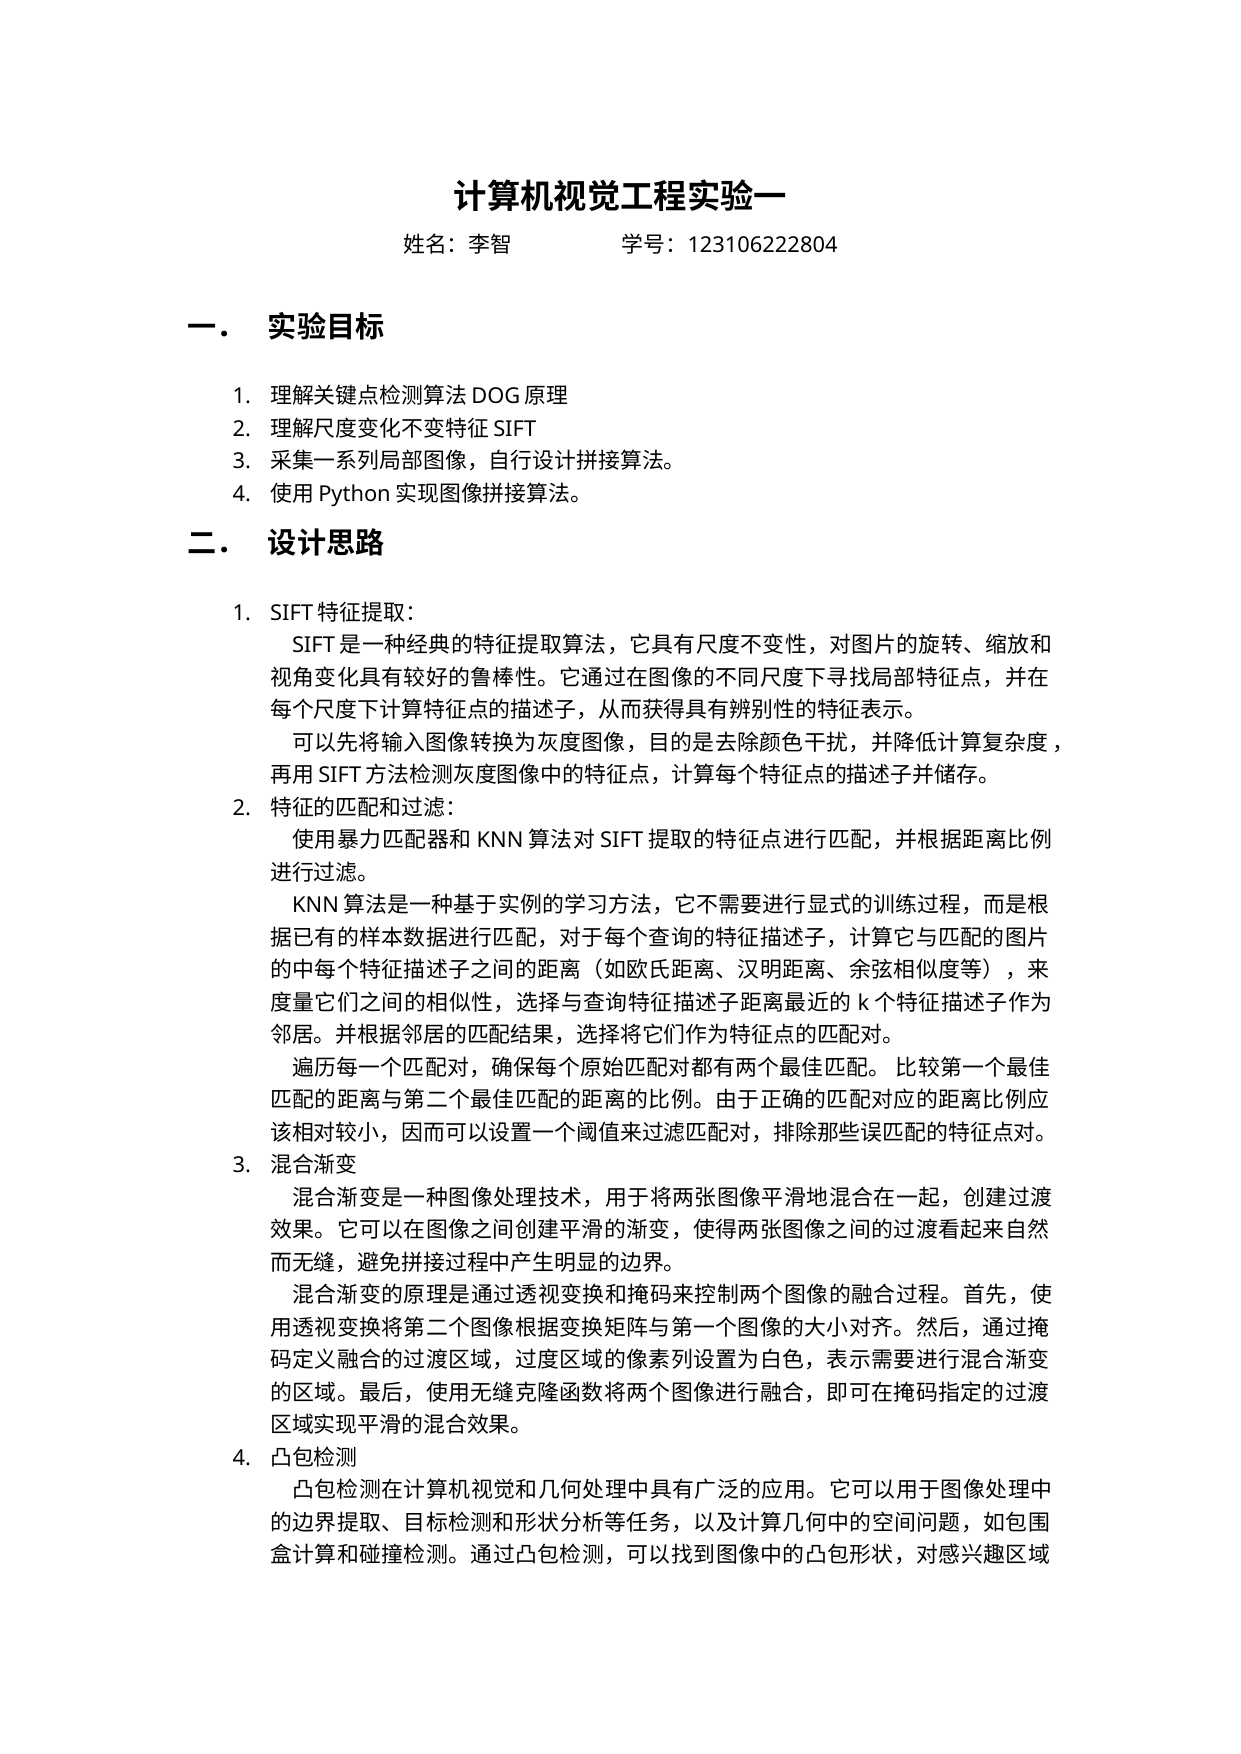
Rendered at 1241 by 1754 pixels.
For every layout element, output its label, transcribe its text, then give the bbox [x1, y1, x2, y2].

subtitle 实验目标 [187, 292, 1053, 357]
list 使用Python实现图像拼接算法。 [232, 476, 1053, 508]
text 姓名：李智 学号：123106222804 [187, 227, 1053, 259]
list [270, 1472, 1053, 1569]
list 理解尺度变化不变特征SIFT [232, 411, 1053, 443]
list SIFT特征提取： [232, 594, 1053, 627]
list 凸包检测 [232, 1439, 1053, 1472]
list 使用暴力匹配器和KNN算法对SIFT提取的特征点进行匹配，并根据距离比例进行过滤。 [270, 822, 1053, 887]
text 遍历每一个匹配对，确保每个原始匹配对都有两个最佳匹配。 比较第一个最佳匹配的距离与第二个最佳匹配的距离的比例。由于正确的匹配对应的距离比例应该相对较小，因而可以设置一个阈值来过滤匹配对，排除那些误匹配的特征点对。 [270, 1049, 1053, 1147]
list 混合渐变 [232, 1147, 1053, 1179]
list 采集一系列局部图像，自行设计拼接算法。 [232, 443, 1053, 476]
list 混合渐变的原理是通过透视变换和掩码来控制两个图像的融合过程。首先，使用透视变换将第二个图像根据变换矩阵与第一个图像的大小对齐。然后，通过掩码定义融合的过渡区域，过度区域的像素列设置为白色，表示需要进行混合渐变的区域。最后，使用无缝克隆函数将两个图像进行融合，即可在掩码指定的过渡区域实现平滑的混合效果。 [270, 1277, 1053, 1439]
list 混合渐变是一种图像处理技术，用于将两张图像平滑地混合在一起，创建过渡效果。它可以在图像之间创建平滑的渐变，使得两张图像之间的过渡看起来自然而无缝，避免拼接过程中产生明显的边界。 [270, 1179, 1053, 1277]
list 理解关键点检测算法DOG原理 [232, 378, 1053, 411]
list 可以先将输入图像转换为灰度图像，目的是去除颜色干扰，并降低计算复杂度，再用SIFT方法检测灰度图像中的特征点，计算每个特征点的描述子并储存。 [270, 724, 1053, 789]
text 计算机视觉工程实验一 [187, 162, 1053, 227]
list KNN算法是一种基于实例的学习方法，它不需要进行显式的训练过程，而是根据已有的样本数据进行匹配，对于每个查询的特征描述子，计算它与匹配的图片的中每个特征描述子之间的距离（如欧氏距离、汉明距离、余弦相似度等），来度量它们之间的相似性，选择与查询特征描述子距离最近的k个特征描述子作为邻居。并根据邻居的匹配结果，选择将它们作为特征点的匹配对。 [270, 887, 1053, 1049]
subtitle 设计思路 [187, 508, 1053, 573]
list SIFT是一种经典的特征提取算法，它具有尺度不变性，对图片的旋转、缩放和视角变化具有较好的鲁棒性。它通过在图像的不同尺度下寻找局部特征点，并在每个尺度下计算特征点的描述子，从而获得具有辨别性的特征表示。 [270, 627, 1053, 724]
list 特征的匹配和过滤： [232, 789, 1053, 822]
